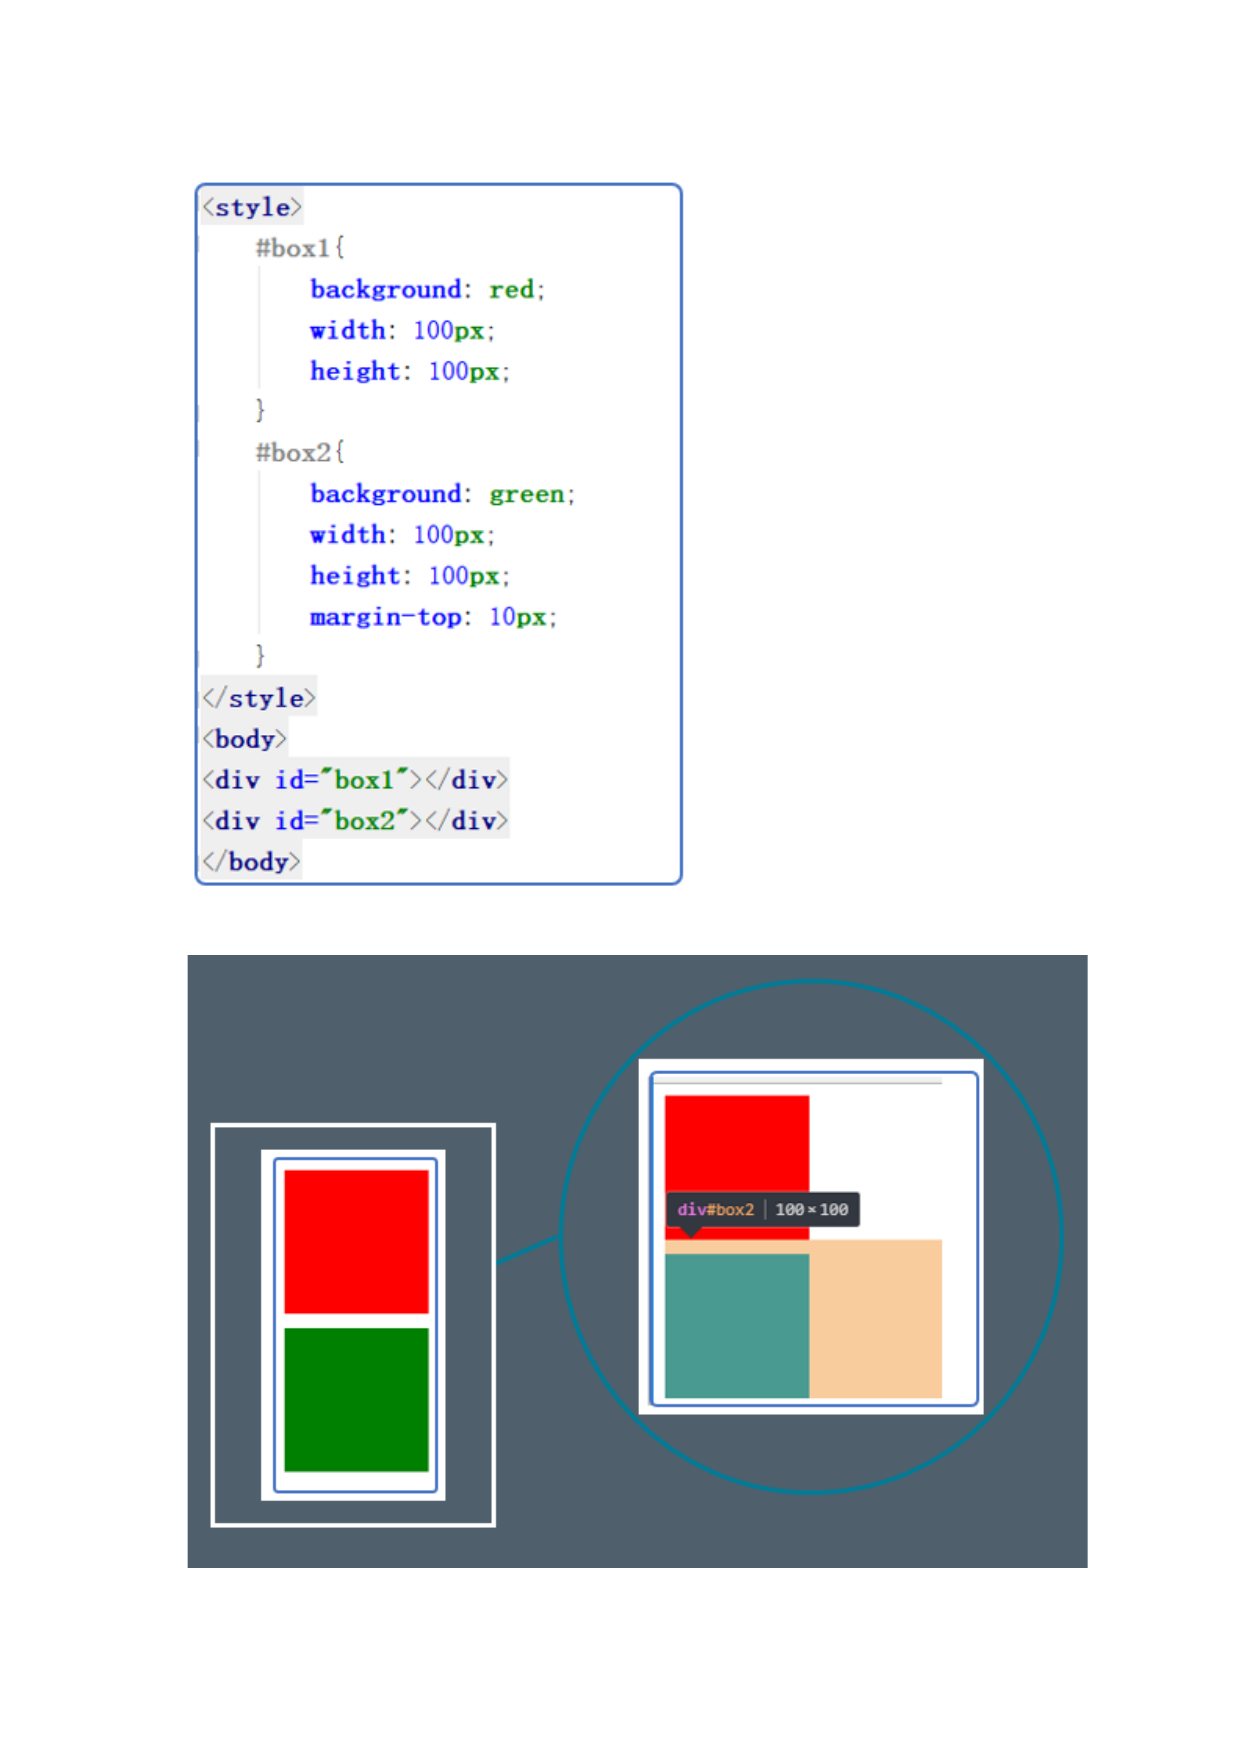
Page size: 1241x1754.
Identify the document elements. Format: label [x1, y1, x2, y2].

picture [187, 955, 1088, 1568]
picture [187, 172, 688, 900]
